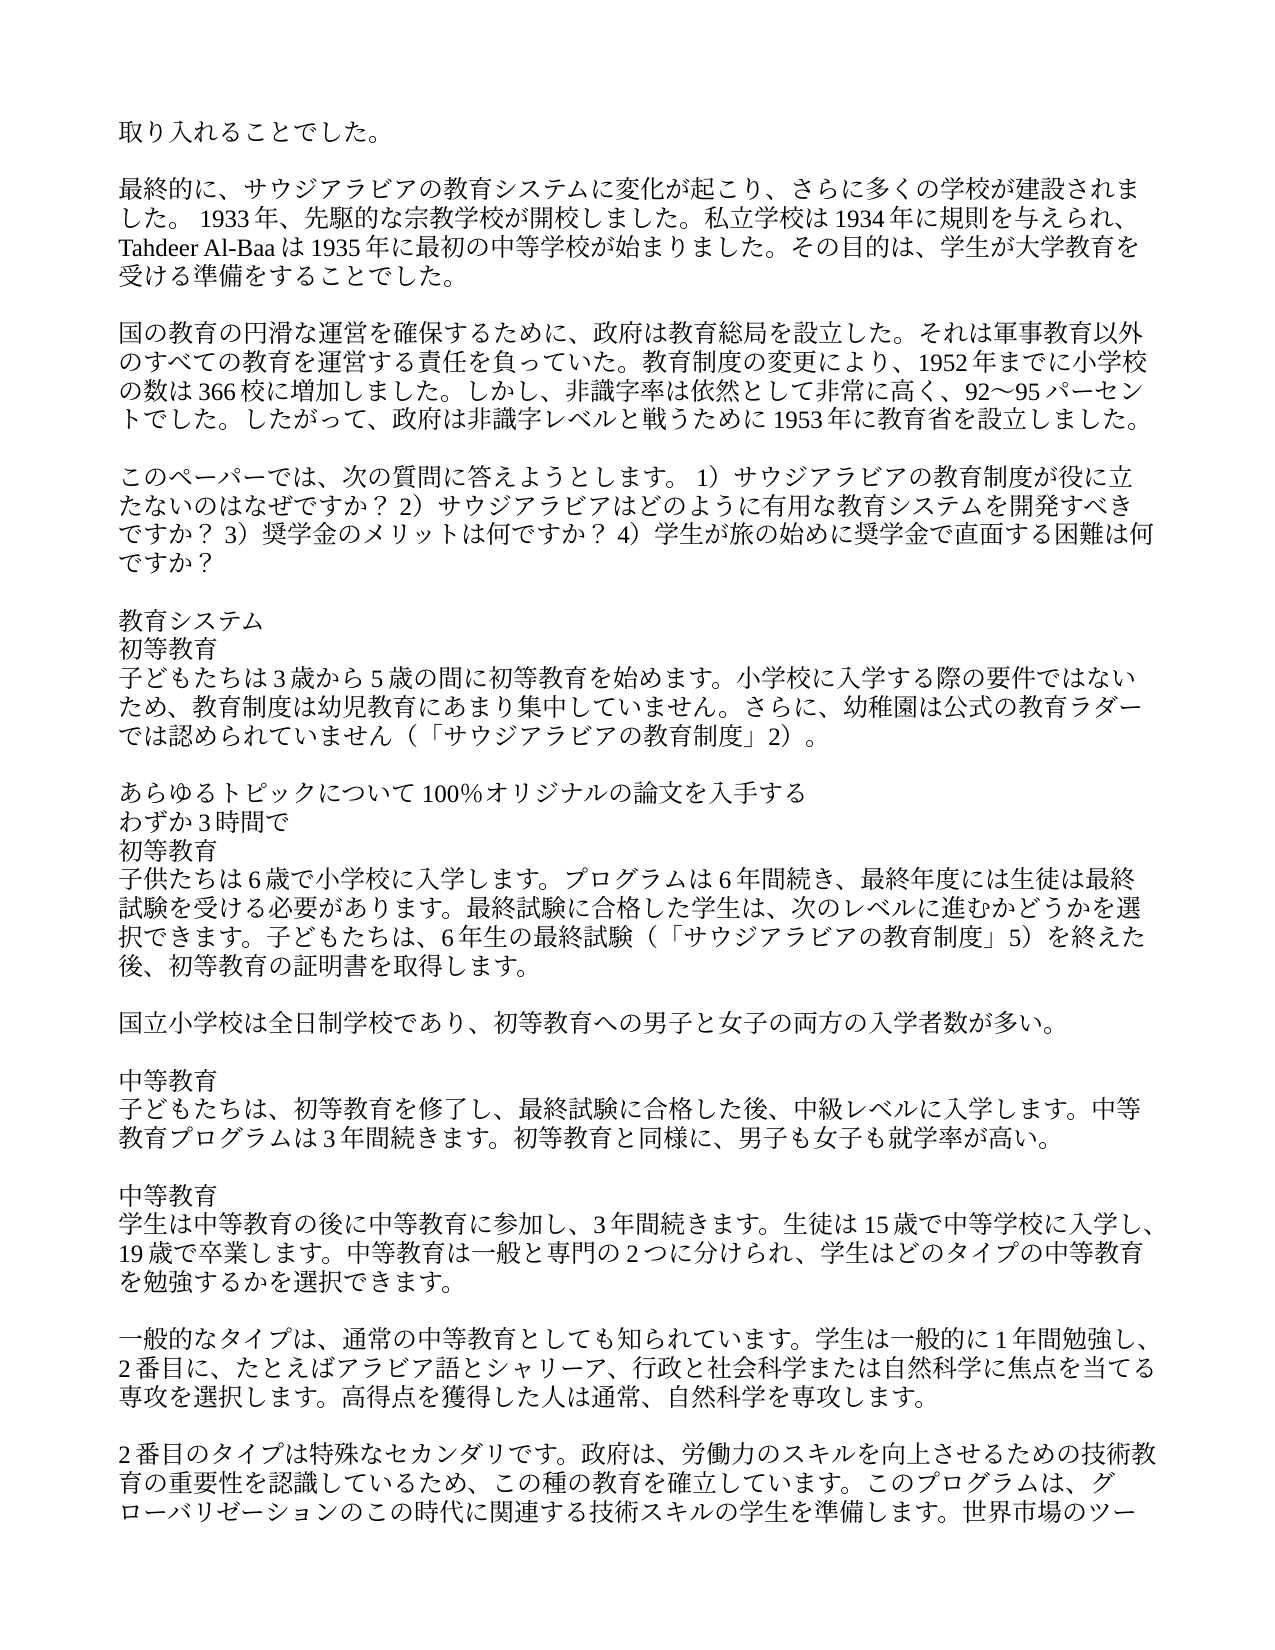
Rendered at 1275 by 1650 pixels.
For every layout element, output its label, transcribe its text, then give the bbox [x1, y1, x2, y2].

text 国の教育の円滑な運営を確保するために、政府は教育総局を設立した。それは軍事教育以外のすべての教育を運営する責任を負っていた。教育制度の変更により、1952年までに小学校の数は366校に増加しました。しかし、非識字率は依然として非常に高く、92〜95パーセントでした。したがって、政府は非識字レベルと戦うために1953年に教育省を設立しました。 [118, 319, 1157, 434]
text 教育システム [118, 607, 1157, 636]
text このペーパーでは、次の質問に答えようとします。 1）サウジアラビアの教育制度が役に立たないのはなぜですか？ 2）サウジアラビアはどのように有用な教育システムを開発すべきですか？ 3）奨学金のメリットは何ですか？ 4）学生が旅の始めに奨学金で直面する困難は何ですか？ [118, 463, 1157, 578]
text 最終的に、サウジアラビアの教育システムに変化が起こり、さらに多くの学校が建設されました。 1933年、先駆的な宗教学校が開校しました。私立学校は1934年に規則を与えられ、Tahdeer Al-Baaは1935年に最初の中等学校が始まりました。その目的は、学生が大学教育を受ける準備をすることでした。 [118, 176, 1157, 291]
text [118, 118, 1157, 147]
text 中等教育 [118, 1067, 1157, 1096]
text 学生は中等教育の後に中等教育に参加し、3年間続きます。生徒は15歳で中等学校に入学し、19歳で卒業します。中等教育は一般と専門の2つに分けられ、学生はどのタイプの中等教育を勉強するかを選択できます。 [118, 1211, 1157, 1297]
text 初等教育 [118, 636, 1157, 664]
text 子どもたちは3歳から5歳の間に初等教育を始めます。小学校に入学する際の要件ではないため、教育制度は幼児教育にあまり集中していません。さらに、幼稚園は公式の教育ラダーでは認められていません（「サウジアラビアの教育制度」2）。 [118, 664, 1157, 751]
text 国立小学校は全日制学校であり、初等教育への男子と女子の両方の入学者数が多い。 [118, 1009, 1157, 1038]
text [118, 1441, 1157, 1527]
text わずか3時間で [118, 808, 1157, 837]
text 中等教育 [118, 1182, 1157, 1211]
text あらゆるトピックについて100％オリジナルの論文を入手する [118, 779, 1157, 808]
text 一般的なタイプは、通常の中等教育としても知られています。学生は一般的に1年間勉強し、2番目に、たとえばアラビア語とシャリーア、行政と社会科学または自然科学に焦点を当てる専攻を選択します。高得点を獲得した人は通常、自然科学を専攻します。 [118, 1326, 1157, 1412]
text 初等教育 [118, 837, 1157, 866]
text 子どもたちは、初等教育を修了し、最終試験に合格した後、中級レベルに入学します。中等教育プログラムは3年間続きます。初等教育と同様に、男子も女子も就学率が高い。 [118, 1096, 1157, 1153]
text 子供たちは6歳で小学校に入学します。プログラムは6年間続き、最終年度には生徒は最終試験を受ける必要があります。最終試験に合格した学生は、次のレベルに進むかどうかを選択できます。子どもたちは、6年生の最終試験（「サウジアラビアの教育制度」5）を終えた後、初等教育の証明書を取得します。 [118, 866, 1157, 981]
